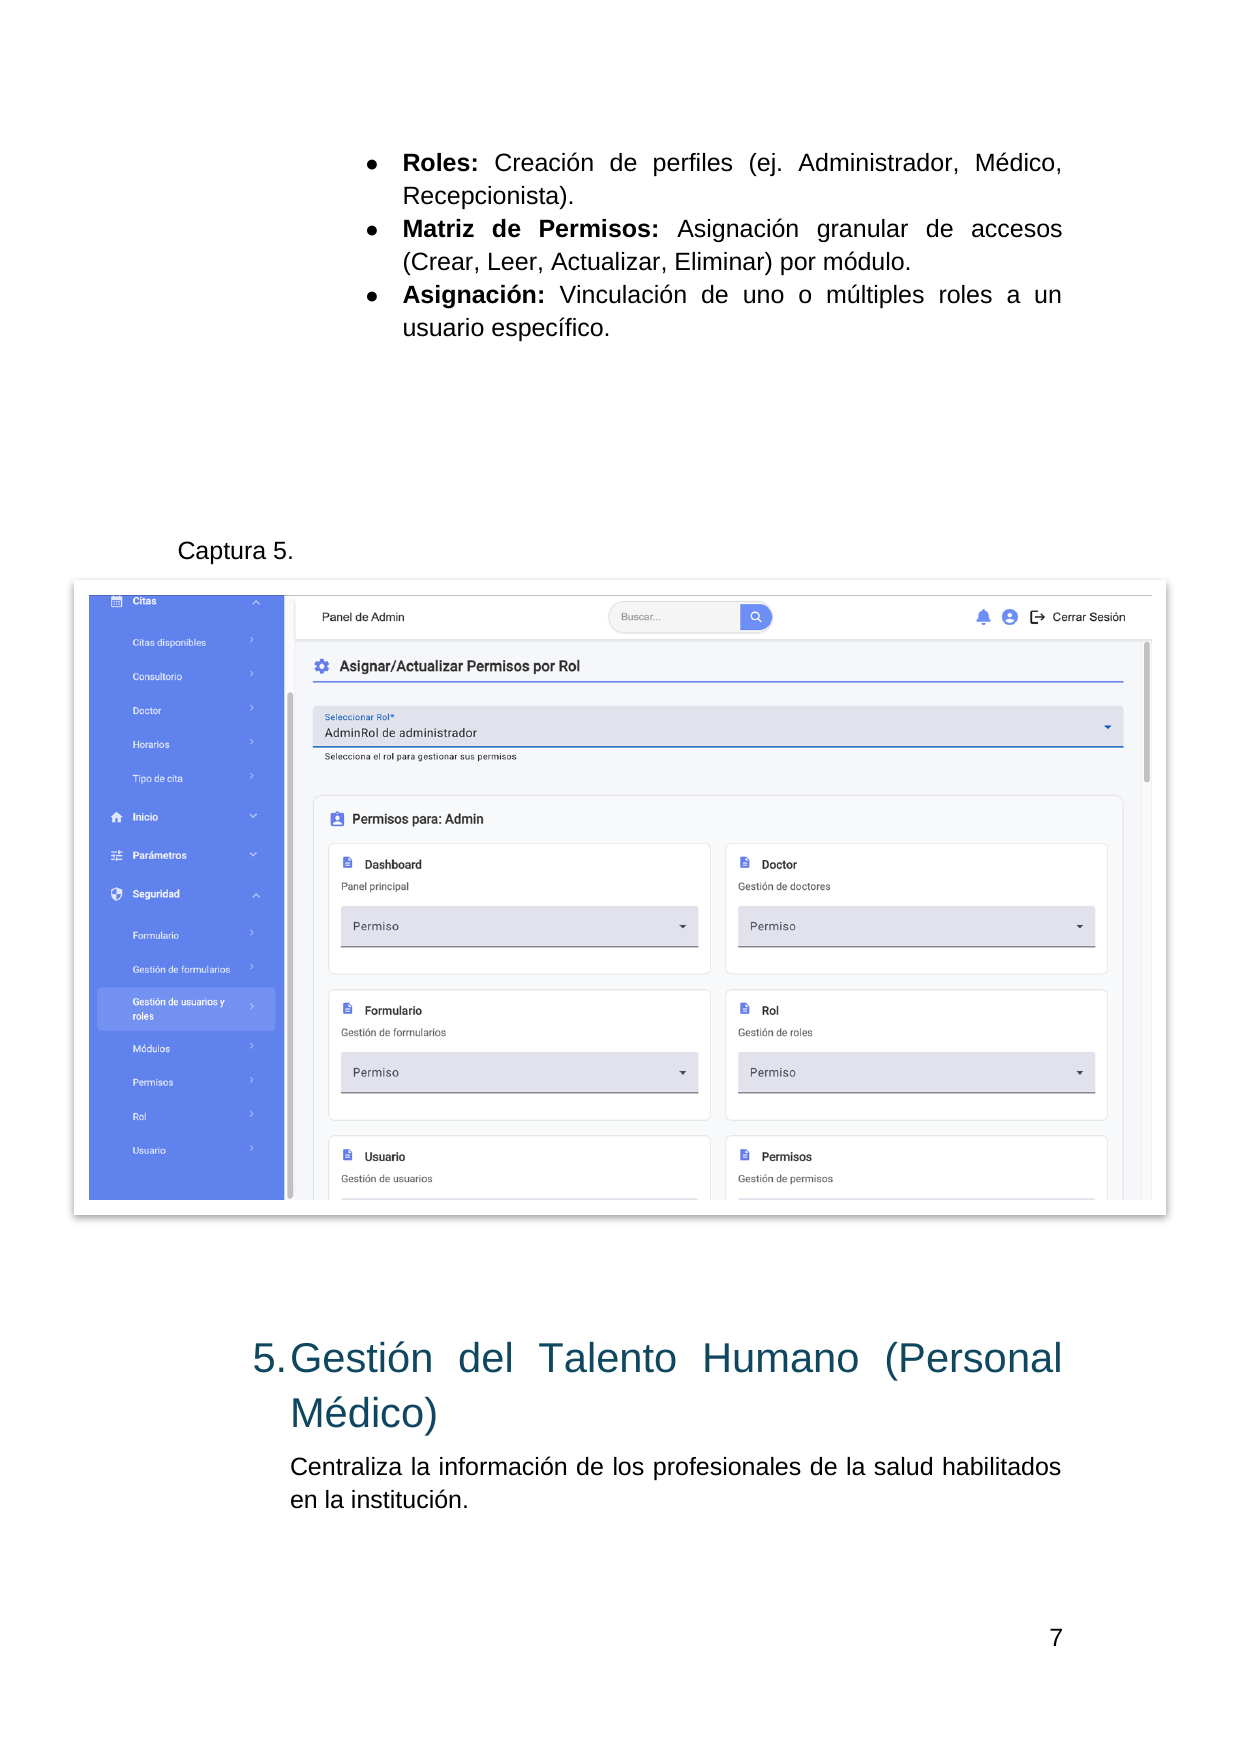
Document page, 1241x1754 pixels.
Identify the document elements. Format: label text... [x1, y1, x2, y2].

text Captura 5. [177, 536, 1063, 565]
list Asignación: Vinculación de uno o múltiples roles a un usuario específico. [365, 280, 1063, 341]
list Roles: Creación de perfiles (ej. Administrador, Médico, Recepcionista). [365, 148, 1063, 209]
list Matriz de Permisos: Asignación granular de accesos (Crear, Leer, Actualizar, Eliminar) por módulo. [365, 214, 1063, 275]
text Centraliza la información de los profesionales de la salud habilitados en la institución. [290, 1452, 1063, 1514]
subtitle Gestión del Talento Humano (Personal Médico) [252, 1333, 1063, 1436]
picture [89, 595, 1152, 1200]
